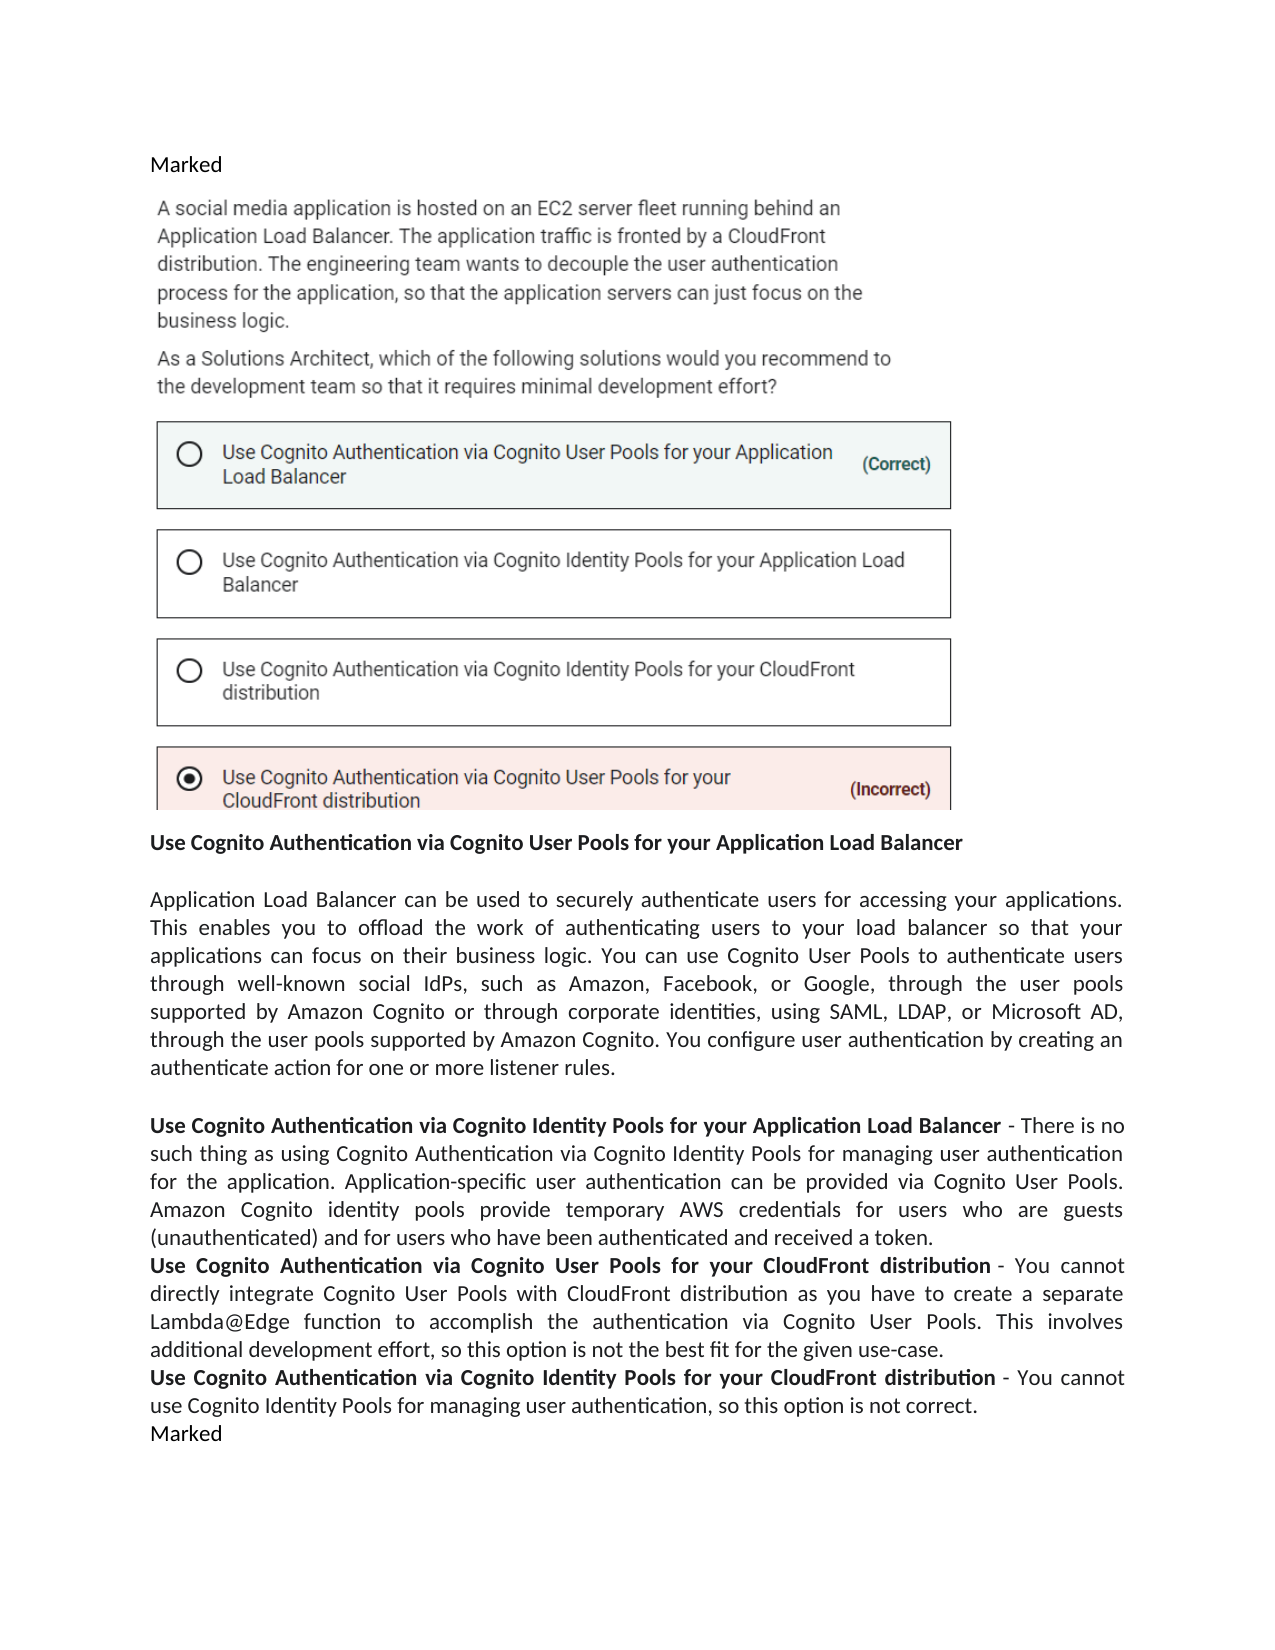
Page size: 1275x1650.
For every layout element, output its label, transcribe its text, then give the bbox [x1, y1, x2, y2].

text Use Cognito Authentication via Cognito User Pools for your CloudFront distribution - You cannot directly integrate Cognito User Pools with CloudFront distribution as you have to create a separate Lambda@Edge function to accomplish the authentication via Cognito User Pools. This involves additional development effort, so this option is not the best fit for the given use-case. [150, 1251, 1125, 1363]
text Marked [150, 1419, 1125, 1447]
text Use Cognito Authentication via Cognito Identity Pools for your CloudFront distribution - You cannot use Cognito Identity Pools for managing user authentication, so this option is not correct. [150, 1363, 1125, 1419]
text Use Cognito Authentication via Cognito Identity Pools for your Application Load Balancer - There is no such thing as using Cognito Authentication via Cognito Identity Pools for managing user authentication for the application. Application-specific user authentication can be provided via Cognito User Pools. Amazon Cognito identity pools provide temporary AWS credentials for users who are guests (unauthenticated) and for users who have been authenticated and received a token. [150, 1111, 1125, 1251]
picture [150, 196, 959, 810]
text Use Cognito Authentication via Cognito User Pools for your Application Load Balancer [150, 828, 1125, 856]
text Application Load Balancer can be used to securely authenticate users for accessing your applications. This enables you to offload the work of authenticating users to your load balancer so that your applications can focus on their business logic. You can use Cognito User Pools to authenticate users through well-known social IdPs, such as Amazon, Facebook, or Google, through the user pools supported by Amazon Cognito or through corporate identities, using SAML, LDAP, or Microsoft AD, through the user pools supported by Amazon Cognito. You configure user authentication by creating an authenticate action for one or more listener rules. [150, 885, 1125, 1082]
text Marked [150, 150, 1125, 178]
